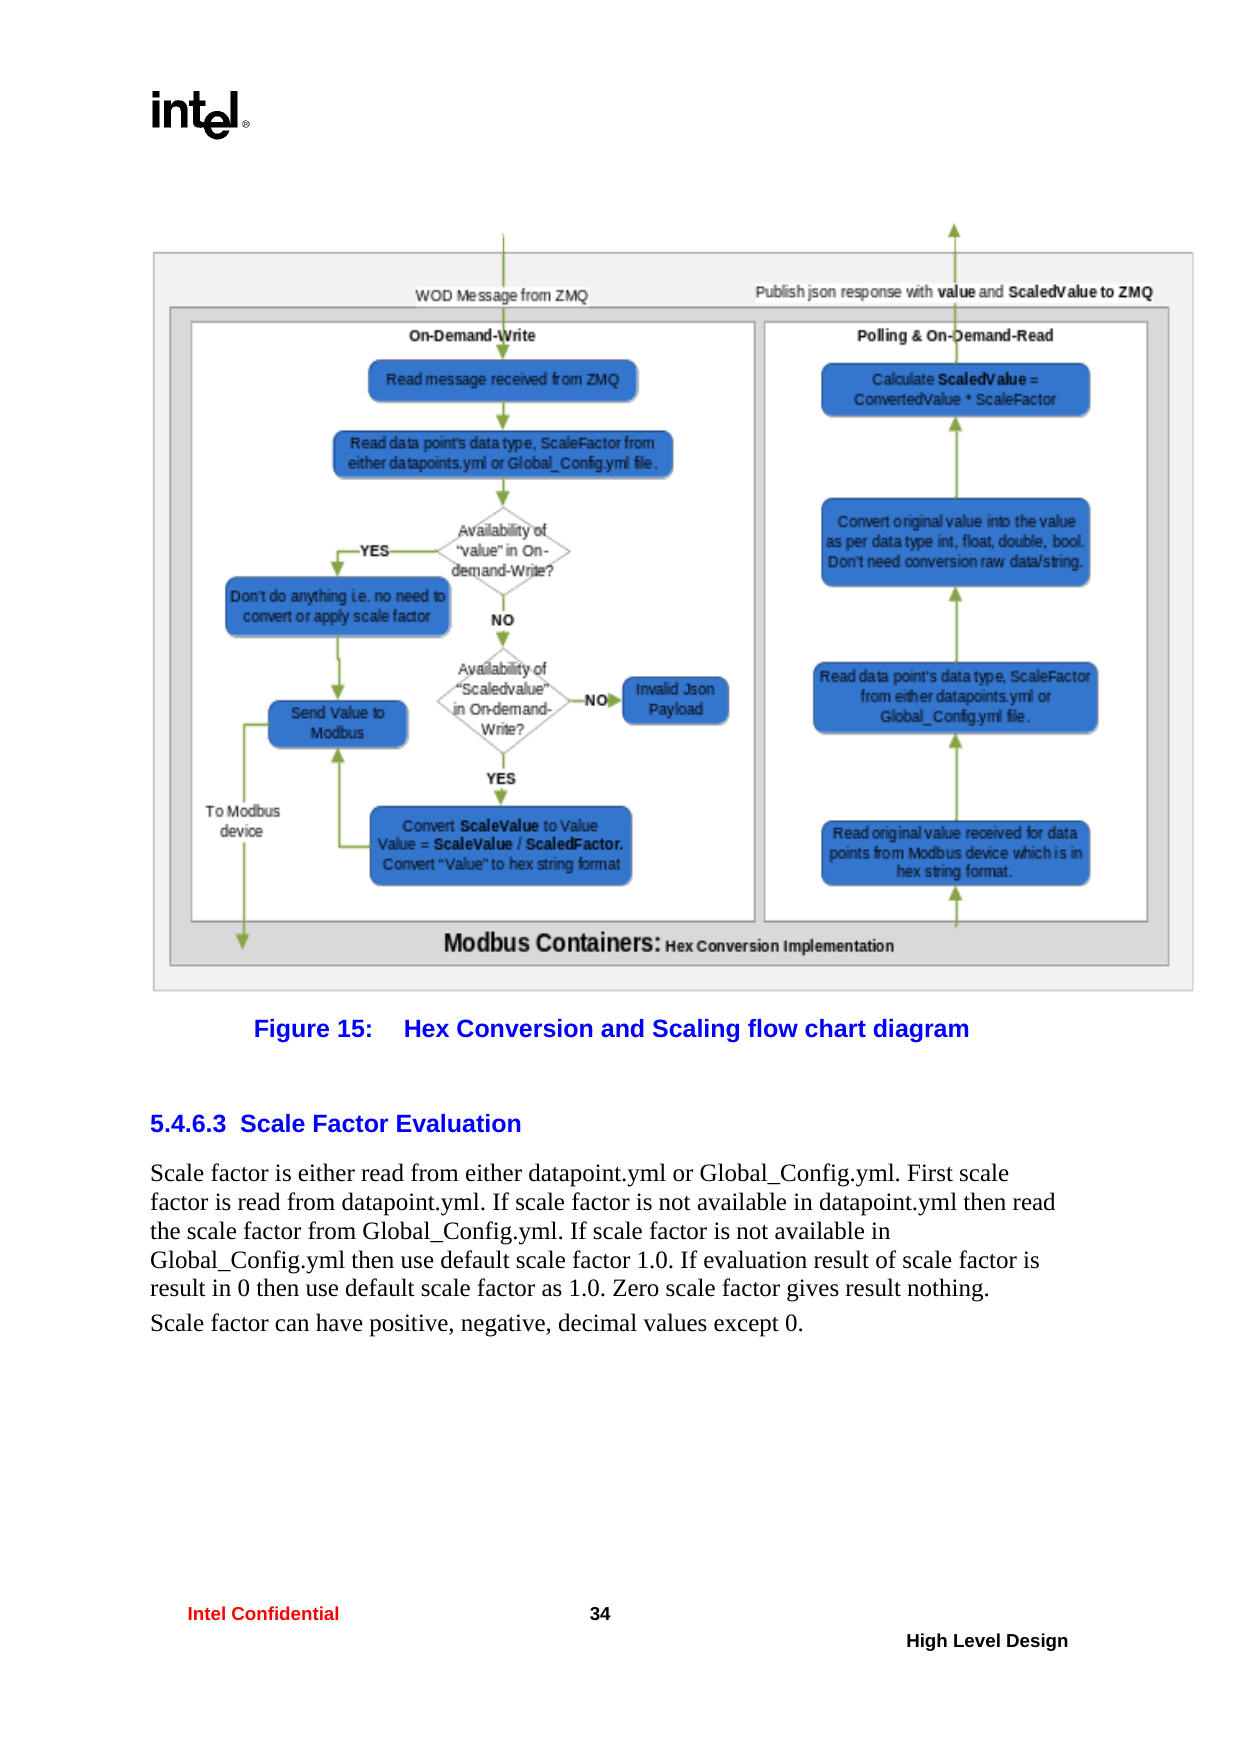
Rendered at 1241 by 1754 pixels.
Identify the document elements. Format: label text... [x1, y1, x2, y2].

subtitle Scale Factor Evaluation [150, 1109, 1074, 1138]
picture [150, 91, 251, 140]
text Scale factor is either read from either datapoint.yml or Global_Config.yml. First scale factor is read from datapoint.yml. If scale factor is not available in datapoint.yml then read the scale factor from Global_Config.yml. If scale factor is not available in Global_Config.yml then use default scale factor 1.0. If evaluation result of scale factor is result in 0 then use default scale factor as 1.0. Zero scale factor gives result nothing. [150, 1158, 1074, 1302]
text Scale factor can have positive, negative, decimal values except 0. [150, 1308, 1074, 1337]
